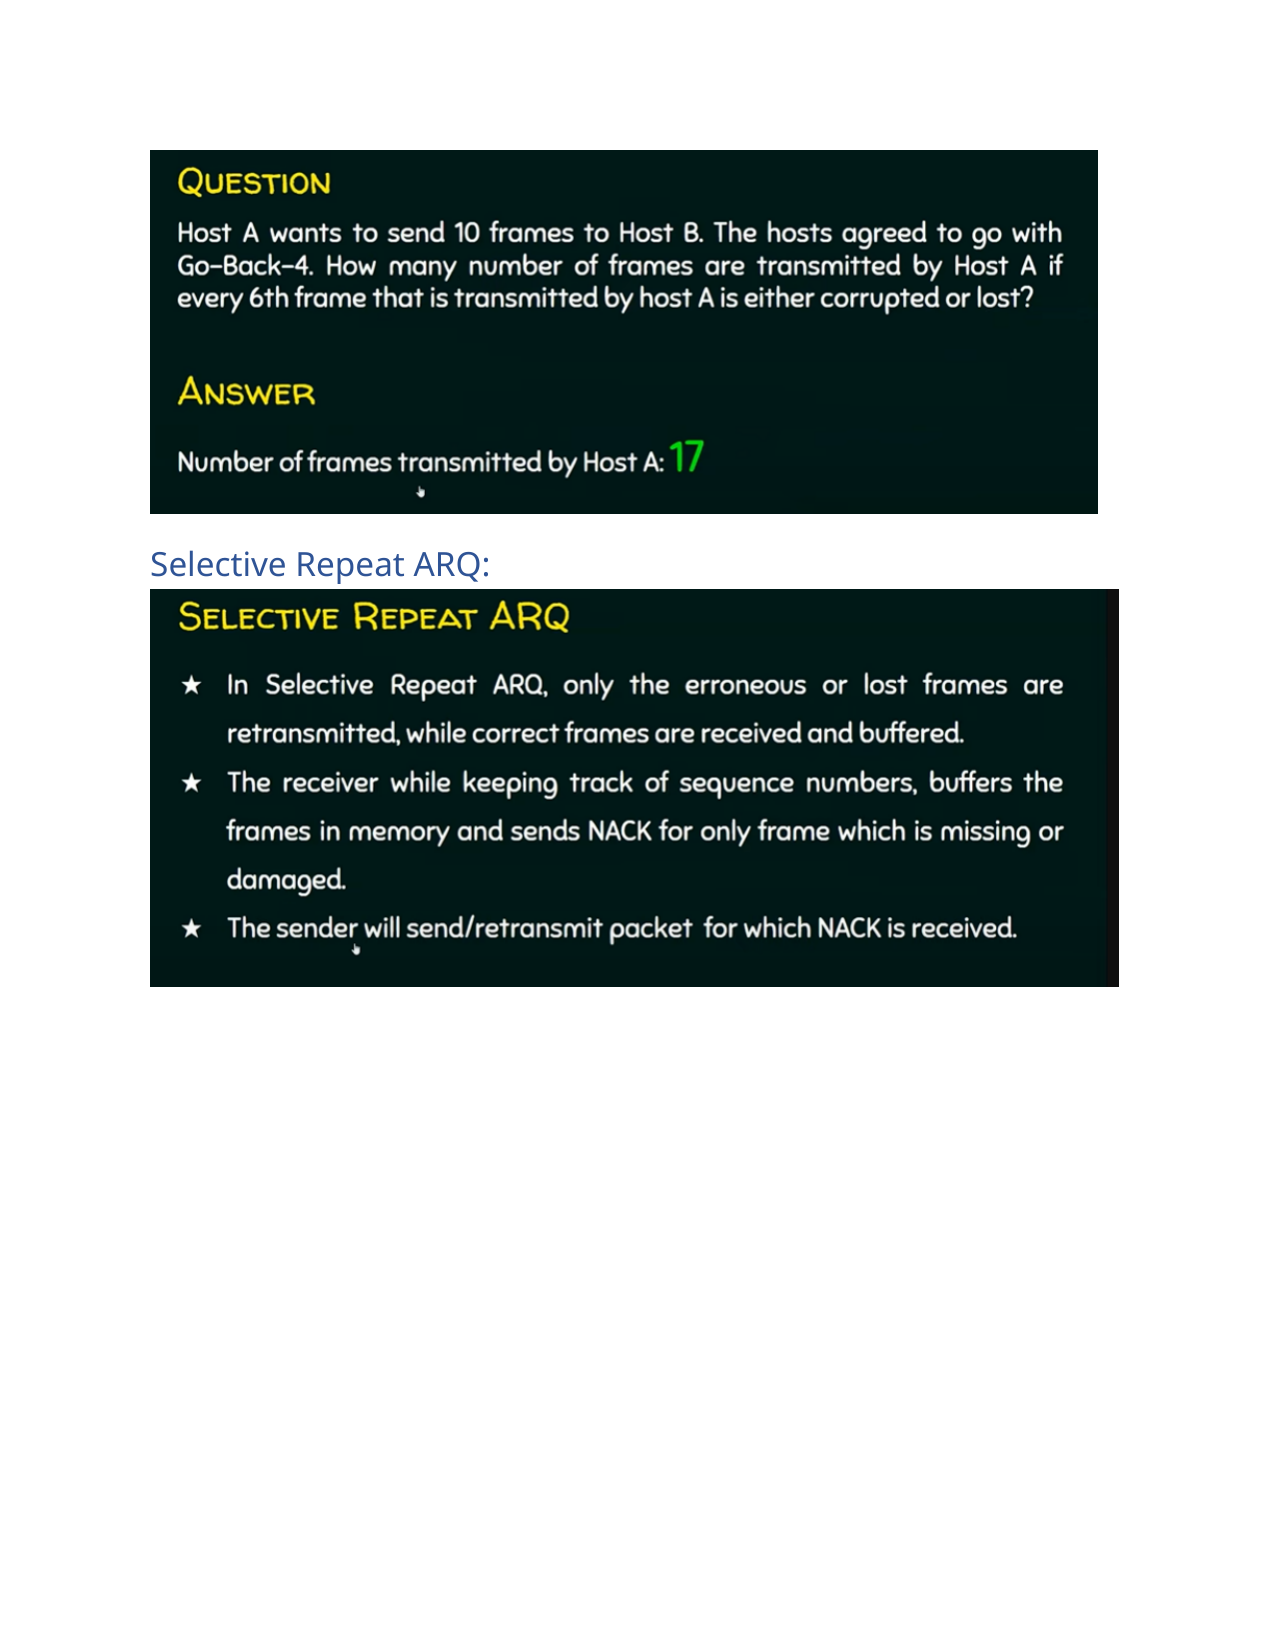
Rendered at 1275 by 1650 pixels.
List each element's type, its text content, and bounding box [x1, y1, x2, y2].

subtitle Selective Repeat ARQ: [150, 541, 1125, 586]
picture [150, 589, 1119, 987]
picture [150, 150, 1098, 514]
